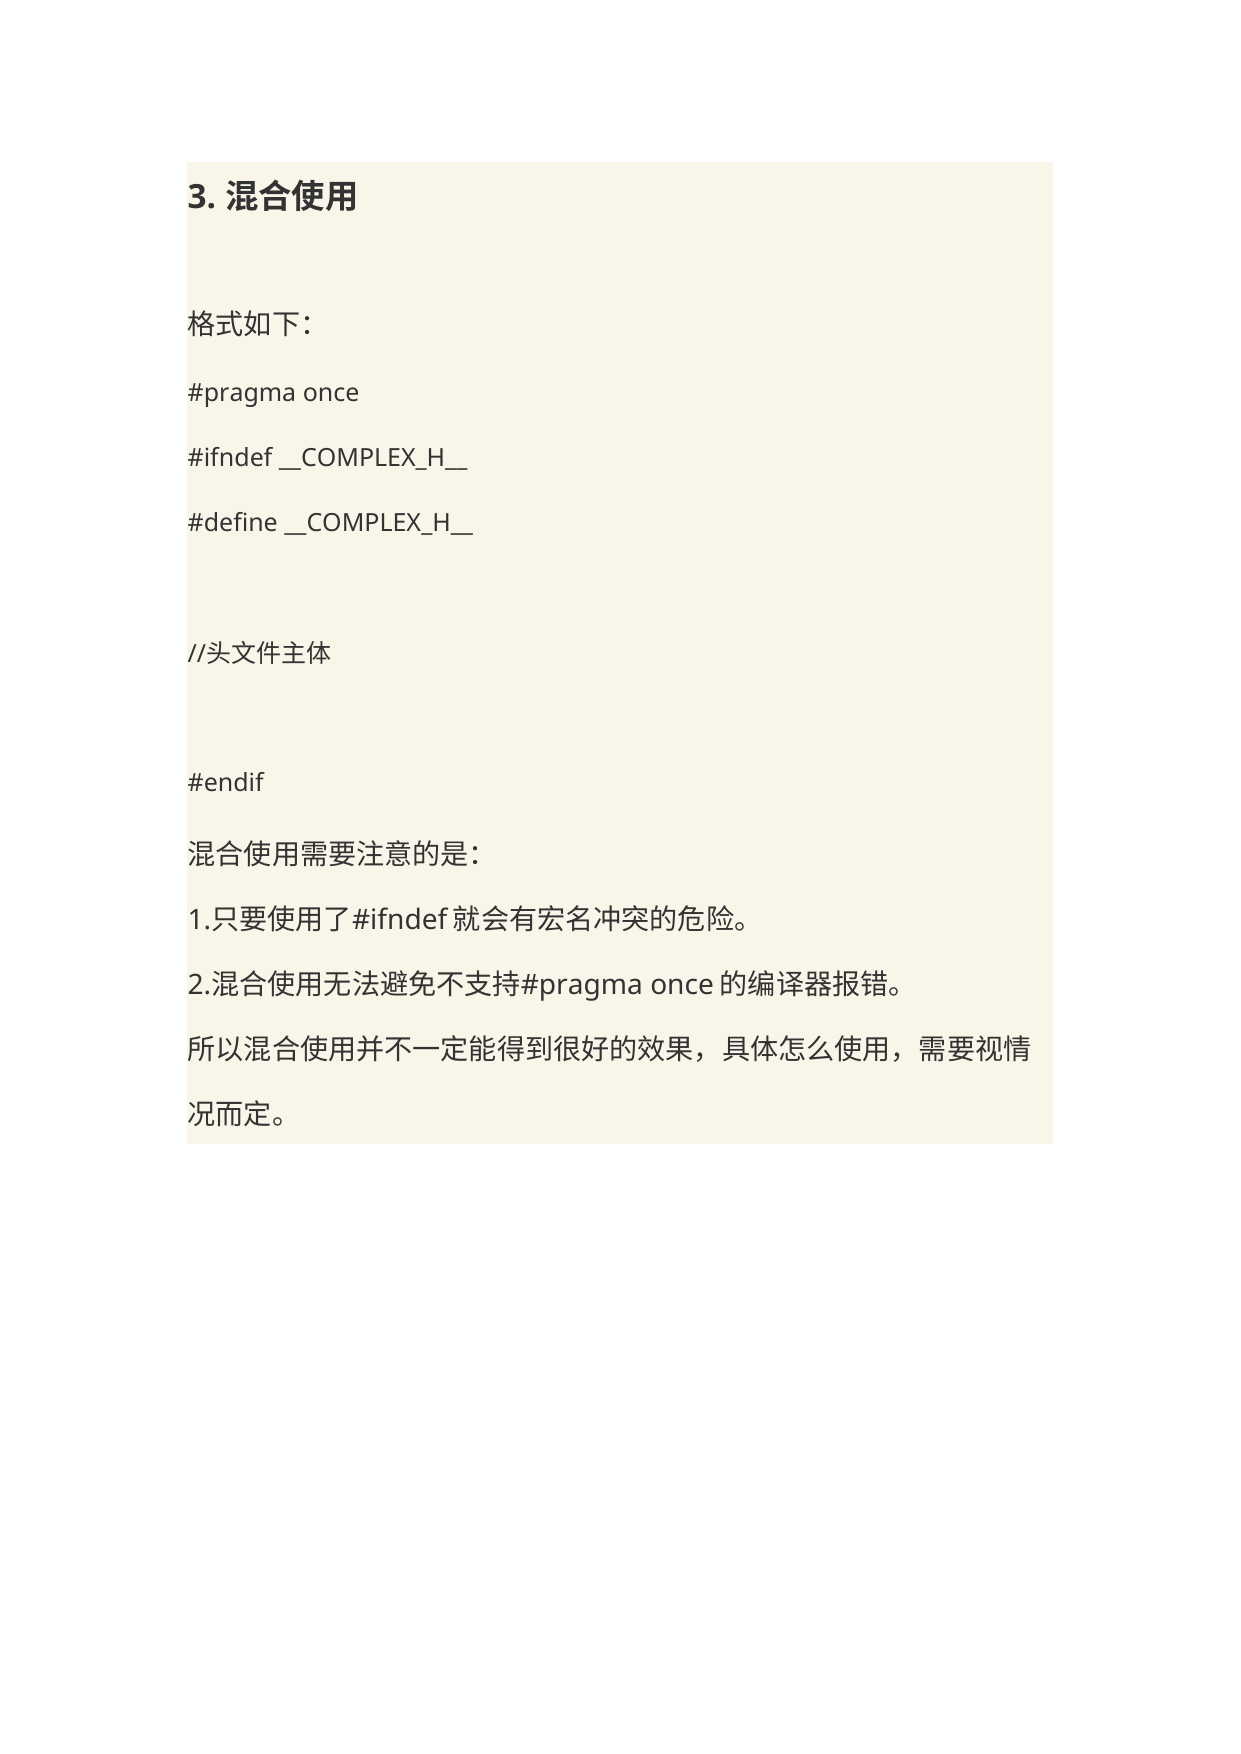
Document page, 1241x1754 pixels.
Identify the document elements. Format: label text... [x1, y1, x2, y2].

text #ifndef __COMPLEX_H__ [187, 424, 1053, 489]
text //头文件主体 [187, 619, 1053, 684]
subtitle 3. 混合使用 [187, 162, 1053, 227]
text #endif [187, 749, 1053, 814]
text #pragma once [187, 359, 1053, 424]
text #define __COMPLEX_H__ [187, 489, 1053, 554]
text 混合使用需要注意的是： 1.只要使用了#ifndef就会有宏名冲突的危险。 2.混合使用无法避免不支持#pragma once的编译器报错。 所以混合使用并不一定能得到很好的效果，具体怎么使用，需要视情况而定。 [187, 819, 1053, 1144]
text 格式如下： [187, 289, 1053, 354]
